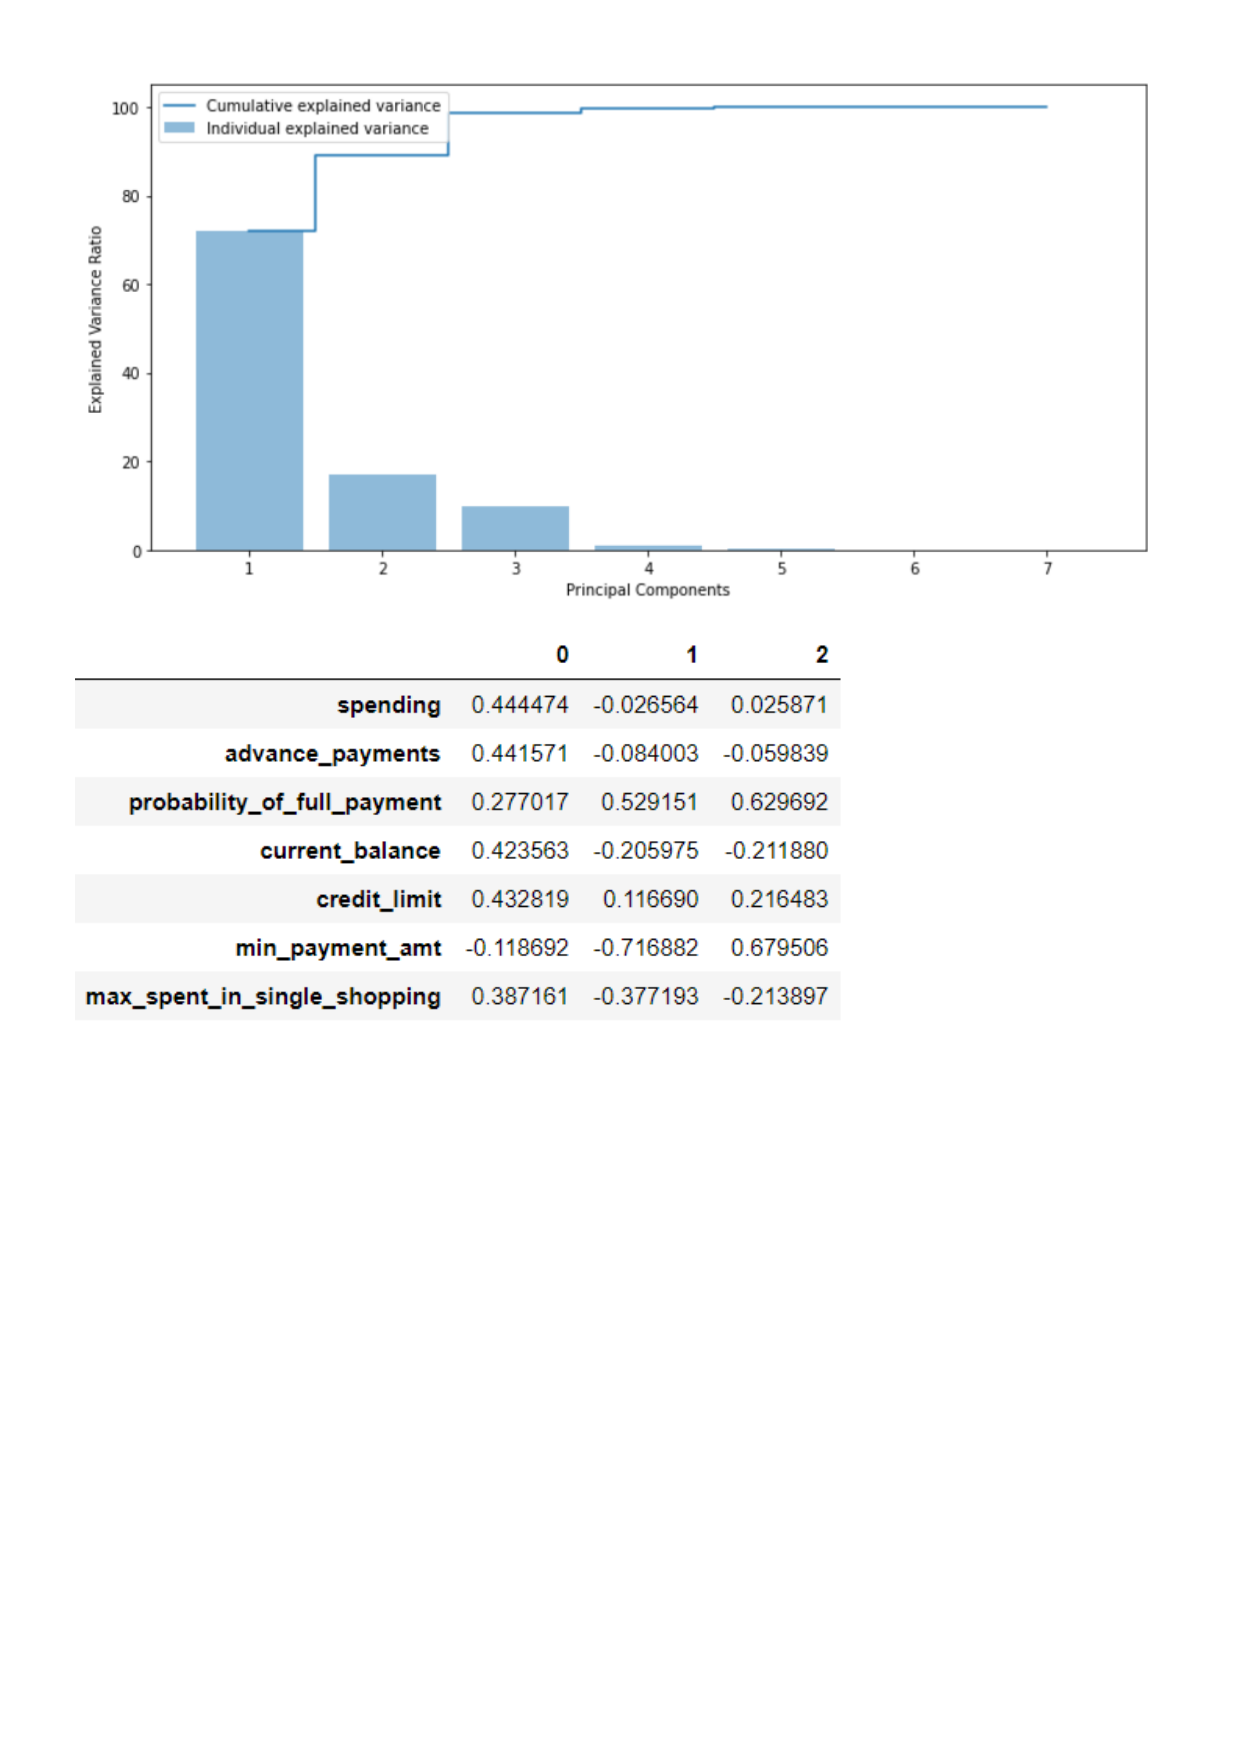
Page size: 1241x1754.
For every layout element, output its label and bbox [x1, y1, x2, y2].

picture [75, 75, 1166, 615]
picture [75, 616, 858, 1036]
